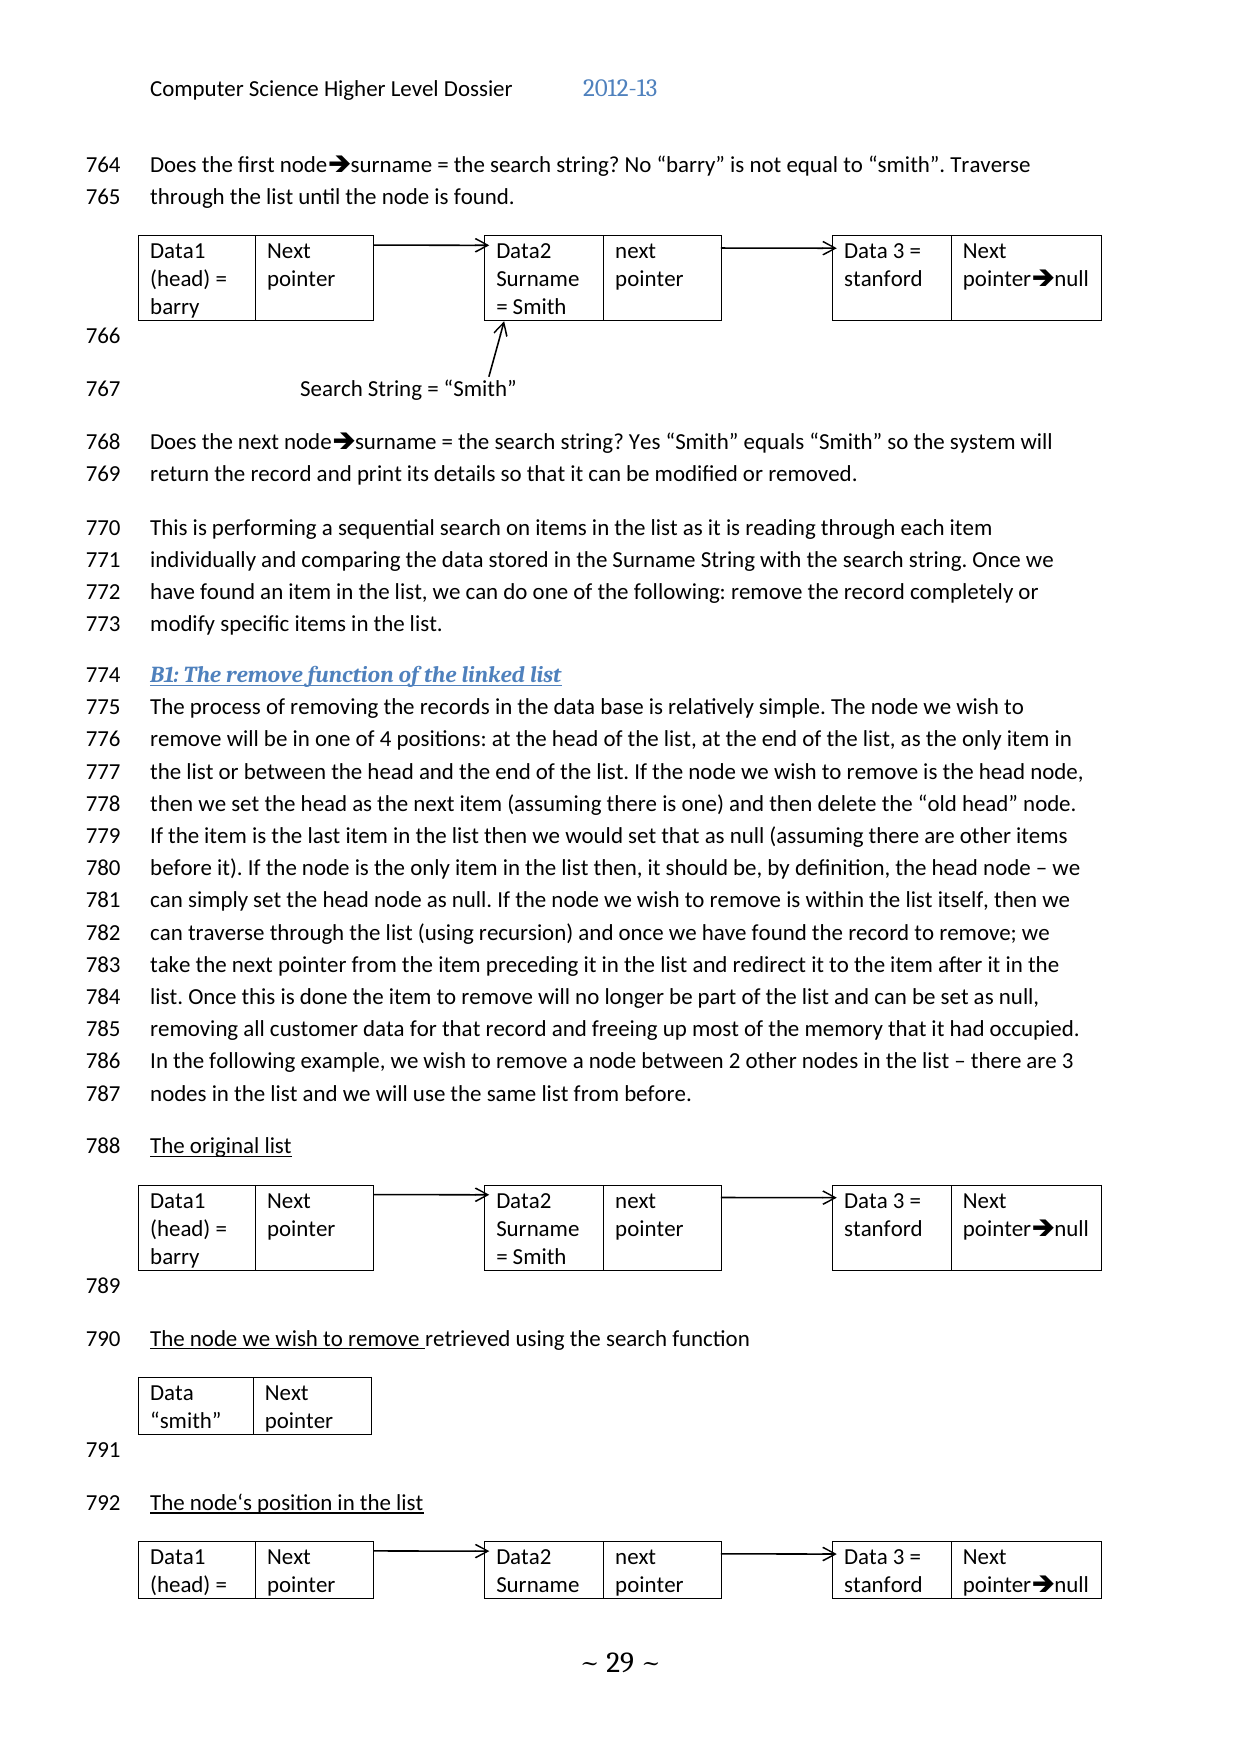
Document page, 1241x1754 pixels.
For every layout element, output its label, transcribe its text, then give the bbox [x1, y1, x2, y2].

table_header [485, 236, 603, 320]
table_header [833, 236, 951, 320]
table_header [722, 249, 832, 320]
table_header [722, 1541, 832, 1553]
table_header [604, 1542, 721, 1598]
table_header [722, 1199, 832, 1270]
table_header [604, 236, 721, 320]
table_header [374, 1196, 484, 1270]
text The process of removing the records in the data base is relatively simple. The node we wish to remove will be in one of 4 positions: at the head of the list, at the end of the list, as the only item in the list or between the head and the end of the list. If the node we wish to remove is the head node, then we set the head as the next item (assuming there is one) and then delete the “old head” node. If the item is the last item in the list then we would set that as null (assuming there are other items before it). If the node is the only item in the list then, it should be, by definition, the head node – we can simply set the head node as null. If the node we wish to remove is within the list itself, then we can traverse through the list (using recursion) and once we have found the record to remove; we take the next pointer from the item preceding it in the list and redirect it to the item after it in the list. Once this is done the item to remove will no longer be part of the list and can be set as null, removing all customer data for that record and freeing up most of the memory that it had occupied. In the following example, we wish to remove a node between 2 other nodes in the list – there are 3 nodes in the list and we will use the same list from before. [150, 692, 1090, 1107]
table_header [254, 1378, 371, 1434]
text Does the next nodesurname = the search string? Yes “Smith” equals “Smith” so the system will return the record and print its details so that it can be modified or removed. [150, 427, 1090, 488]
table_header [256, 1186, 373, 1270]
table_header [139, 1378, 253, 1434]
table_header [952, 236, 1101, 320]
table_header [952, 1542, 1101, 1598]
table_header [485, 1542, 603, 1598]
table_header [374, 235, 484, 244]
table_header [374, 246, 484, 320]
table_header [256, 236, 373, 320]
text Does the first nodesurname = the search string? No “barry” is not equal to “smith”. Traverse through the list until the node is found. [150, 150, 1090, 210]
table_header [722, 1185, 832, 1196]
text The node‘s position in the list [150, 1488, 1090, 1516]
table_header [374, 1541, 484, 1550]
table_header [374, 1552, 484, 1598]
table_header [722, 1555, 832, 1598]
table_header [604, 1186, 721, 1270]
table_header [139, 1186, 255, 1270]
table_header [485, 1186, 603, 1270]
text This is performing a sequential search on items in the list as it is reading through each item individually and comparing the data stored in the Surname String with the search string. Once we have found an item in the list, we can do one of the following: remove the record completely or modify specific items in the list. [150, 513, 1090, 637]
text Search String = “Smith” [225, 374, 1090, 402]
text The node we wish to remove retrieved using the search function [150, 1324, 1090, 1352]
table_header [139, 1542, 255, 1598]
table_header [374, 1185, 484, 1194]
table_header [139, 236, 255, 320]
text The original list [150, 1132, 1090, 1160]
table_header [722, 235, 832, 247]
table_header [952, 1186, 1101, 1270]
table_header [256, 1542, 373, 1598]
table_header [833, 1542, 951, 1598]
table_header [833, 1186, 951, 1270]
subtitle B1: The remove function of the linked list [150, 662, 1090, 688]
